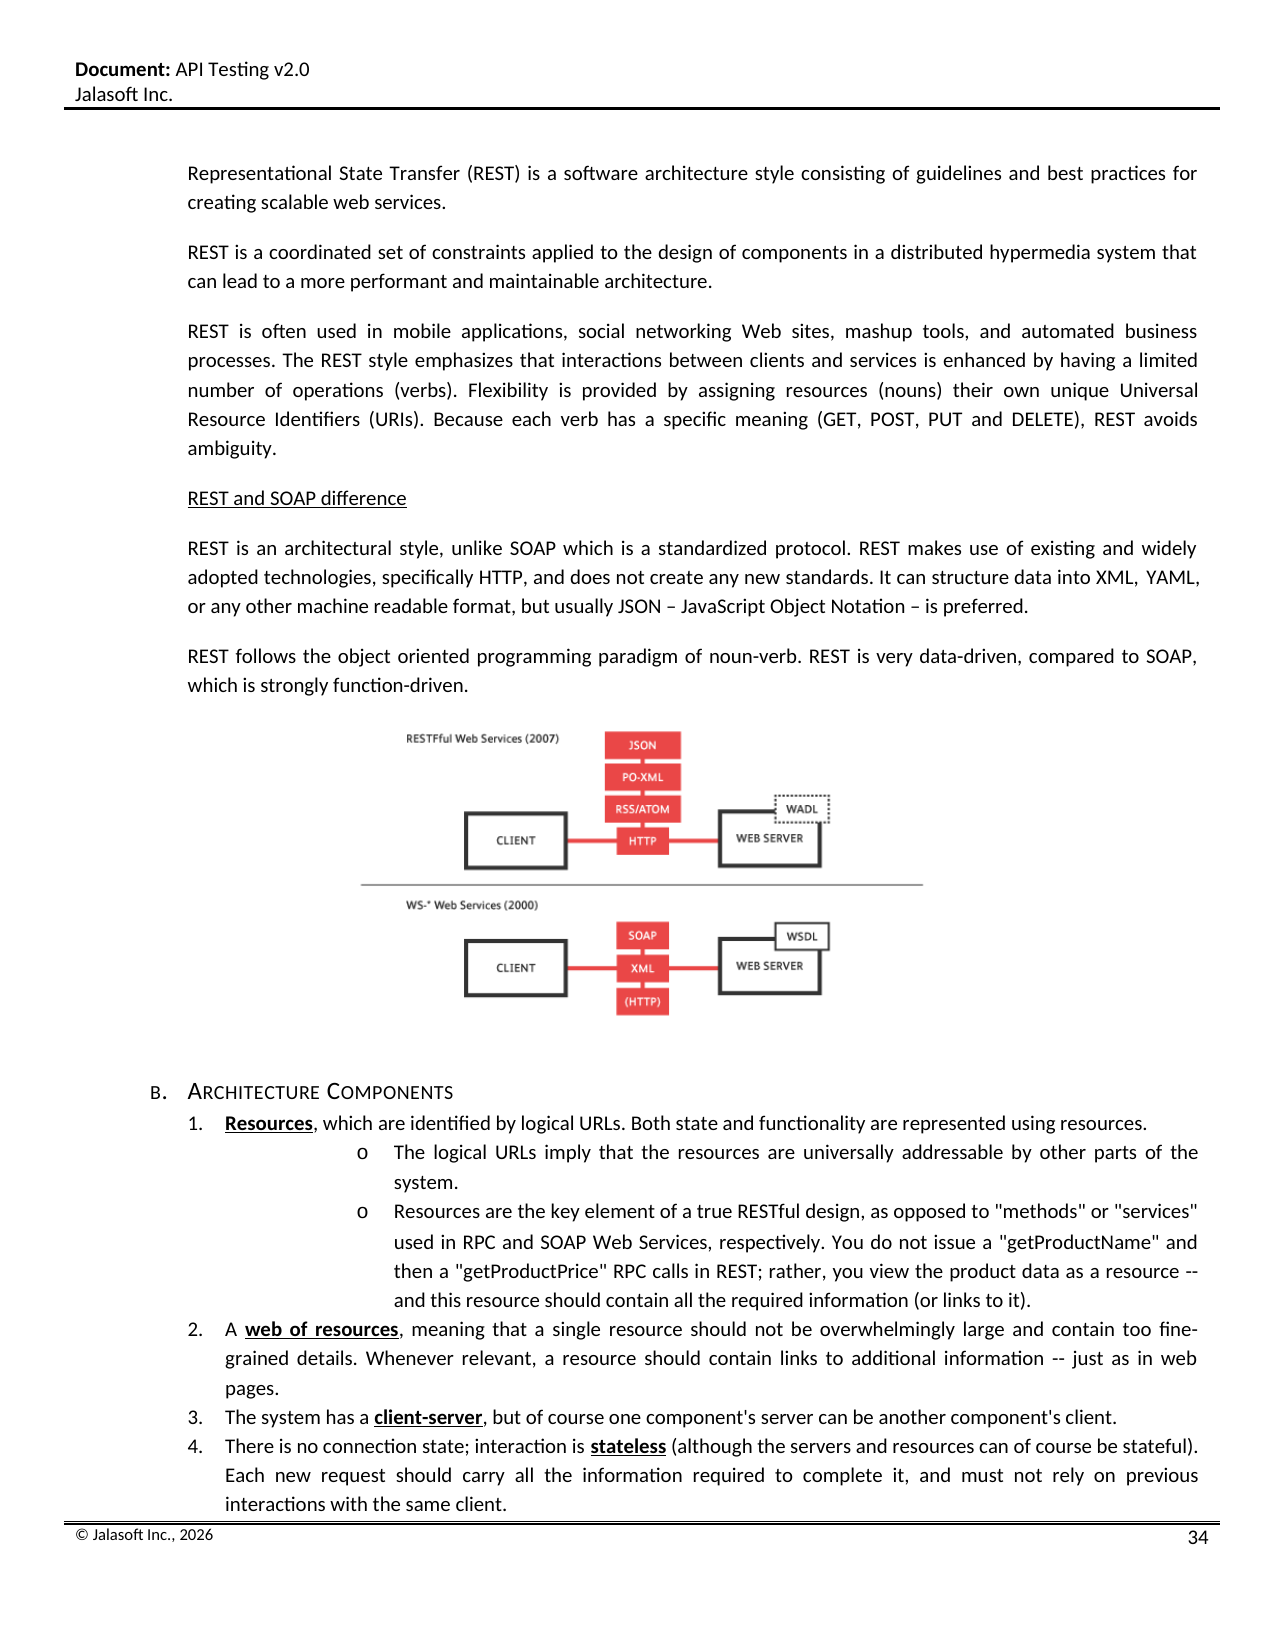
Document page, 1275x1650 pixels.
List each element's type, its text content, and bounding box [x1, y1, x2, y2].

list REST and SOAP difference [187, 485, 1200, 511]
list Resources, which are identified by logical URLs. Both state and functionality are represented using resources. [187, 1110, 1200, 1136]
text REST follows the object oriented programming paradigm of noun-verb. REST is very data-driven, compared to SOAP, which is strongly function-driven. [187, 643, 1200, 698]
text Representational State Transfer (REST) is a software architecture style consisting of guidelines and best practices for creating scalable web services. [187, 160, 1200, 215]
picture [346, 722, 929, 1022]
list Resources are the key element of a true RESTful design, as opposed to "methods" or "services" used in RPC and SOAP Web Services, respectively. You do not issue a "getProductName" and then a "getProductPrice" RPC calls in REST; rather, you view the product data as a resource -- and this resource should contain all the required information (or links to it). [356, 1199, 1200, 1313]
list The system has a client-server, but of course one component's server can be another component's client. [187, 1404, 1200, 1429]
text REST is often used in mobile applications, social networking Web sites, mashup tools, and automated business processes. The REST style emphasizes that interactions between clients and services is enhanced by having a limited number of operations (verbs). Flexibility is provided by assigning resources (nouns) their own unique Universal Resource Identifiers (URIs). Because each verb has a specific meaning (GET, POST, PUT and DELETE), REST avoids ambiguity. [187, 318, 1200, 461]
text REST is a coordinated set of constraints applied to the design of components in a distributed hypermedia system that can lead to a more performant and maintainable architecture. [187, 239, 1200, 294]
subtitle Architecture Components [150, 1075, 1200, 1106]
list A web of resources, meaning that a single resource should not be overwhelmingly large and contain too fine-grained details. Whenever relevant, a resource should contain links to additional information -- just as in web pages. [187, 1316, 1200, 1400]
list There is no connection state; interaction is stateless (although the servers and resources can of course be stateful). Each new request should carry all the information required to complete it, and must not rely on previous interactions with the same client. [187, 1433, 1200, 1517]
text REST is an architectural style, unlike SOAP which is a standardized protocol. REST makes use of existing and widely adopted technologies, specifically HTTP, and does not create any new standards. It can structure data into XML, YAML, or any other machine readable format, but usually JSON – JavaScript Object Notation – is preferred. [187, 535, 1200, 619]
list The logical URLs imply that the resources are universally addressable by other parts of the system. [356, 1139, 1200, 1195]
